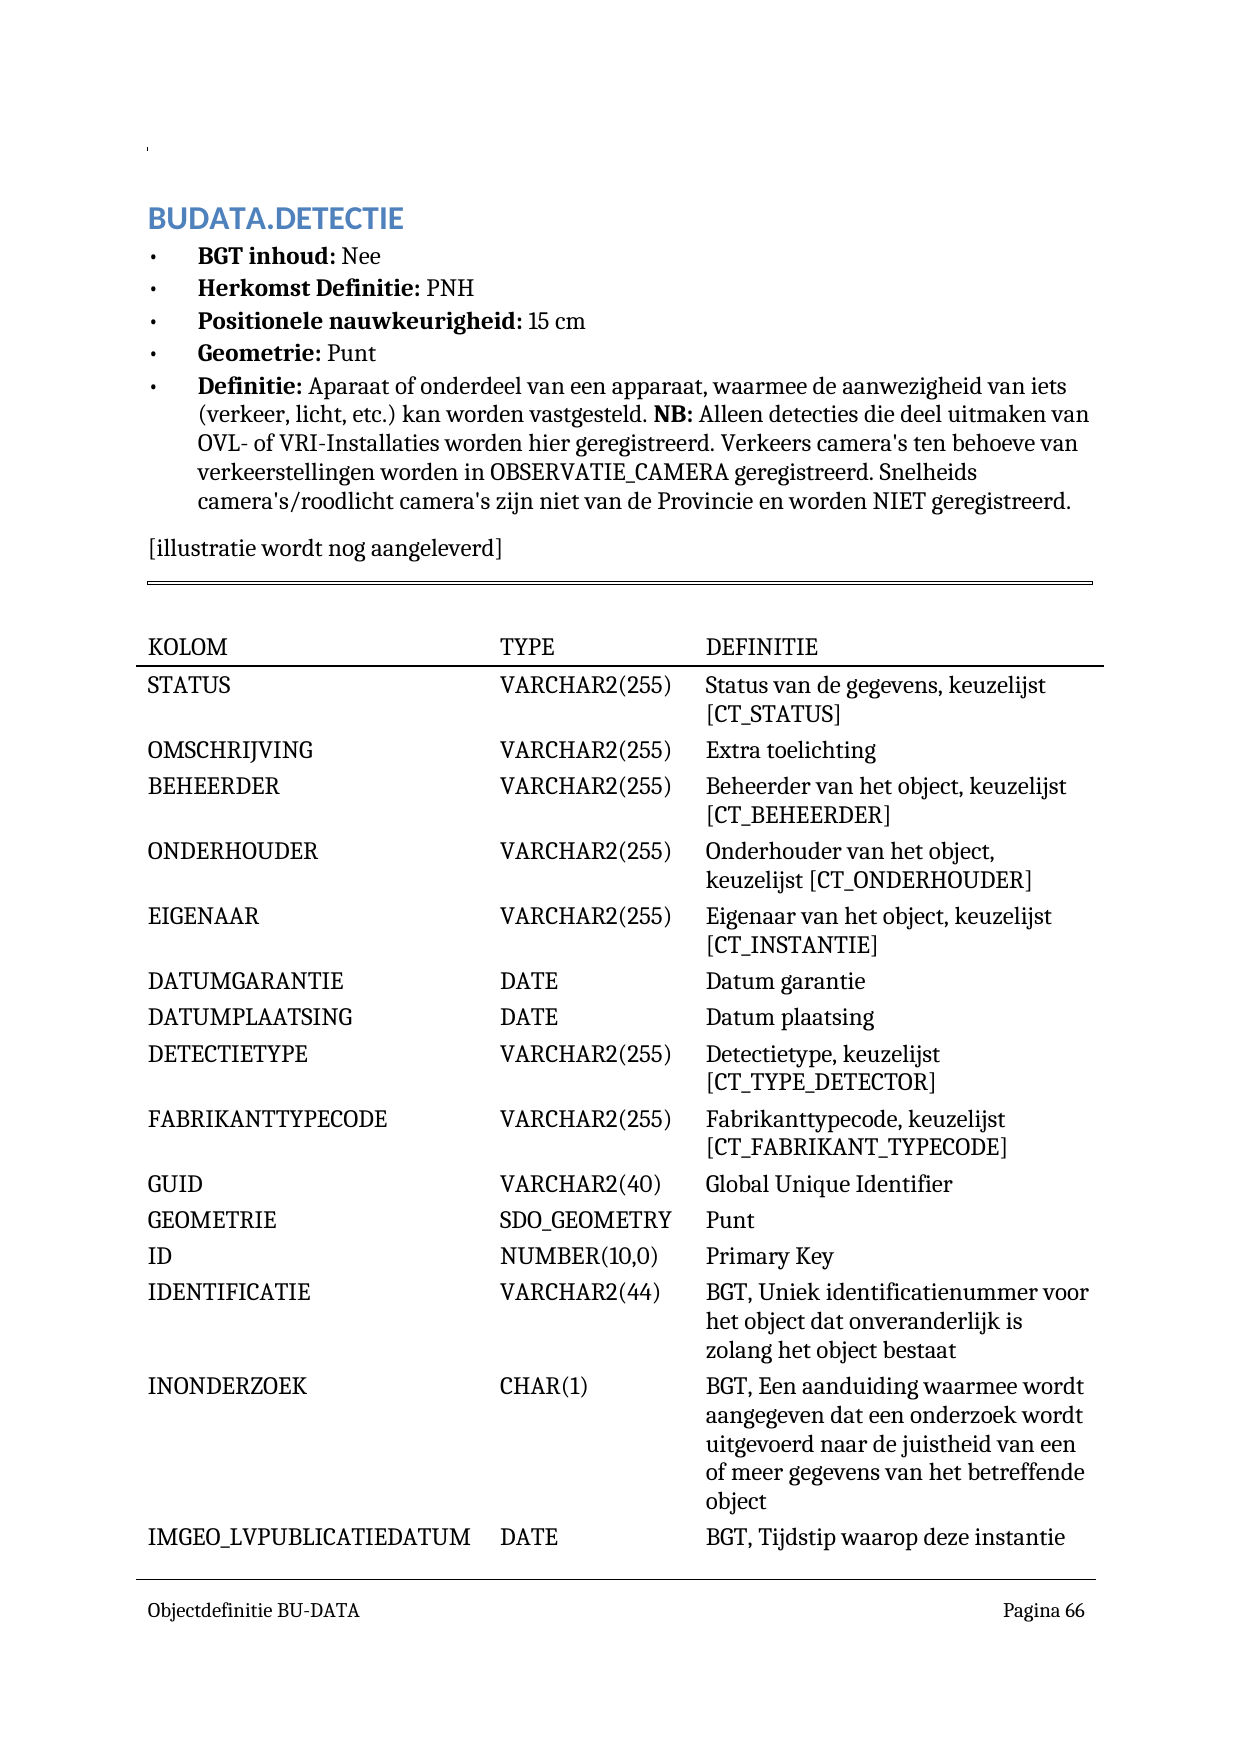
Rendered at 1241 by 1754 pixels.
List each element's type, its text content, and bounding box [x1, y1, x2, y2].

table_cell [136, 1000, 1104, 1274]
list BGT inhoud: Nee [148, 242, 1093, 270]
subtitle BUDATA.DETECTIE [148, 197, 1093, 238]
text [illustratie wordt nog aangeleverd] [148, 534, 1093, 563]
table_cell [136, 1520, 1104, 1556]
list Herkomst Definitie: PNH [148, 274, 1093, 303]
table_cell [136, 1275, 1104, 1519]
list Positionele nauwkeurigheid: 15 cm [148, 307, 1093, 335]
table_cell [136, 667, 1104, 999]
list Definitie: Aparaat of onderdeel van een apparaat, waarmee de aanwezigheid van iets (verkeer, licht, etc.) kan worden vastgesteld. NB: Alleen detecties die deel uitmaken van OVL- of VRI-Installaties worden hier geregistreerd. Verkeers camera's ten behoeve van verkeerstellingen worden in OBSERVATIE_CAMERA geregistreerd. Snelheids camera's/roodlicht camera's zijn niet van de Provincie en worden NIET geregistreerd. [148, 372, 1093, 515]
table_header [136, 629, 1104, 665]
list Geometrie: Punt [148, 339, 1093, 368]
